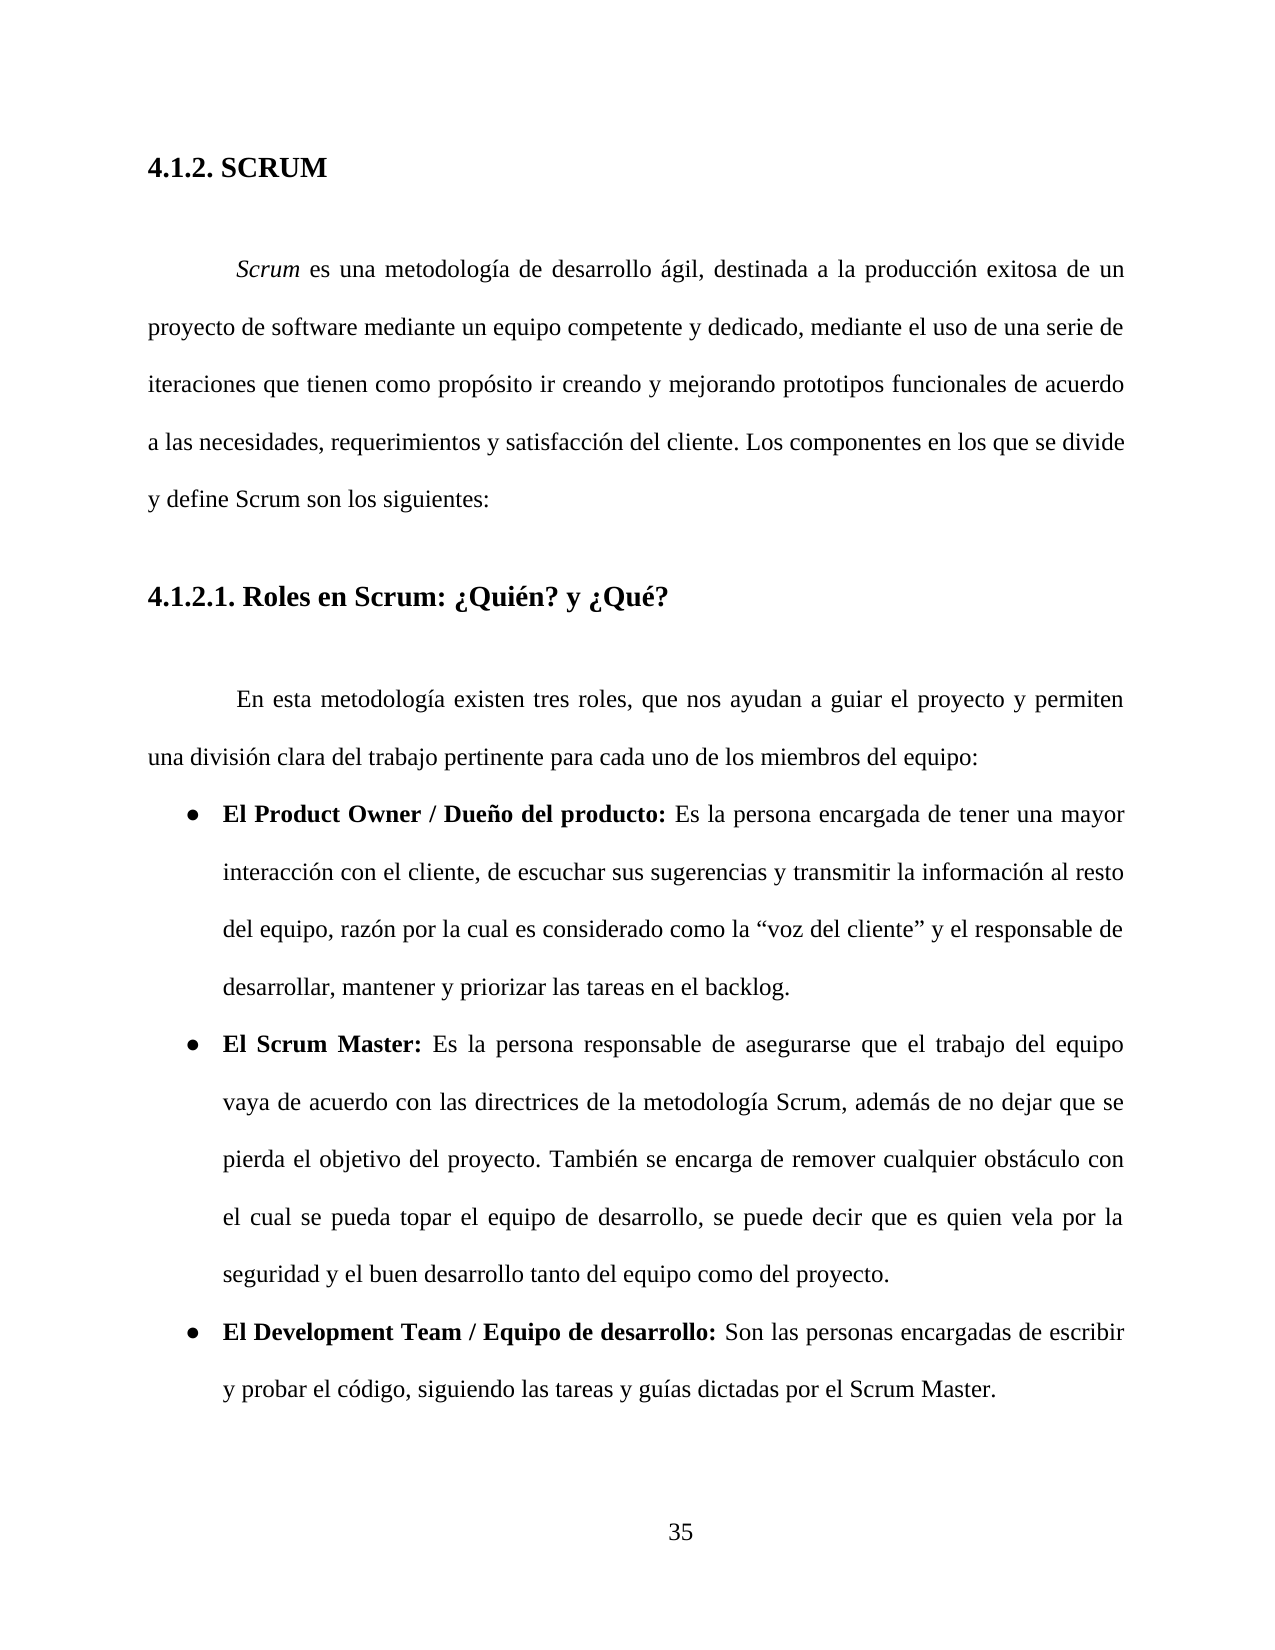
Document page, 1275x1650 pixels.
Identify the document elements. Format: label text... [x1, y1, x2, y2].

list El Product Owner / Dueño del producto: Es la persona encargada de tener una mayor interacción con el cliente, de escuchar sus sugerencias y transmitir la información al resto del equipo, razón por la cual es considerado como la “voz del cliente” y el responsable de desarrollar, mantener y priorizar las tareas en el backlog. [185, 799, 1125, 1000]
list El Development Team / Equipo de desarrollo: Son las personas encargadas de escribir y probar el código, siguiendo las tareas y guías dictadas por el Scrum Master. [185, 1317, 1125, 1403]
subtitle 4.1.2.1. Roles en Scrum: ¿Quién? y ¿Qué? [148, 579, 1125, 613]
text En esta metodología existen tres roles, que nos ayudan a guiar el proyecto y permiten una división clara del trabajo pertinente para cada uno de los miembros del equipo: [148, 684, 1125, 770]
list El Scrum Master: Es la persona responsable de asegurarse que el trabajo del equipo vaya de acuerdo con las directrices de la metodología Scrum, además de no dejar que se pierda el objetivo del proyecto. También se encarga de remover cualquier obstáculo con el cual se pueda topar el equipo de desarrollo, se puede decir que es quien vela por la seguridad y el buen desarrollo tanto del equipo como del proyecto. [185, 1029, 1125, 1288]
text Scrum es una metodología de desarrollo ágil, destinada a la producción exitosa de un proyecto de software mediante un equipo competente y dedicado, mediante el uso de una serie de iteraciones que tienen como propósito ir creando y mejorando prototipos funcionales de acuerdo a las necesidades, requerimientos y satisfacción del cliente. Los componentes en los que se divide y define Scrum son los siguientes: [148, 254, 1125, 513]
subtitle 4.1.2. SCRUM [148, 150, 1125, 183]
